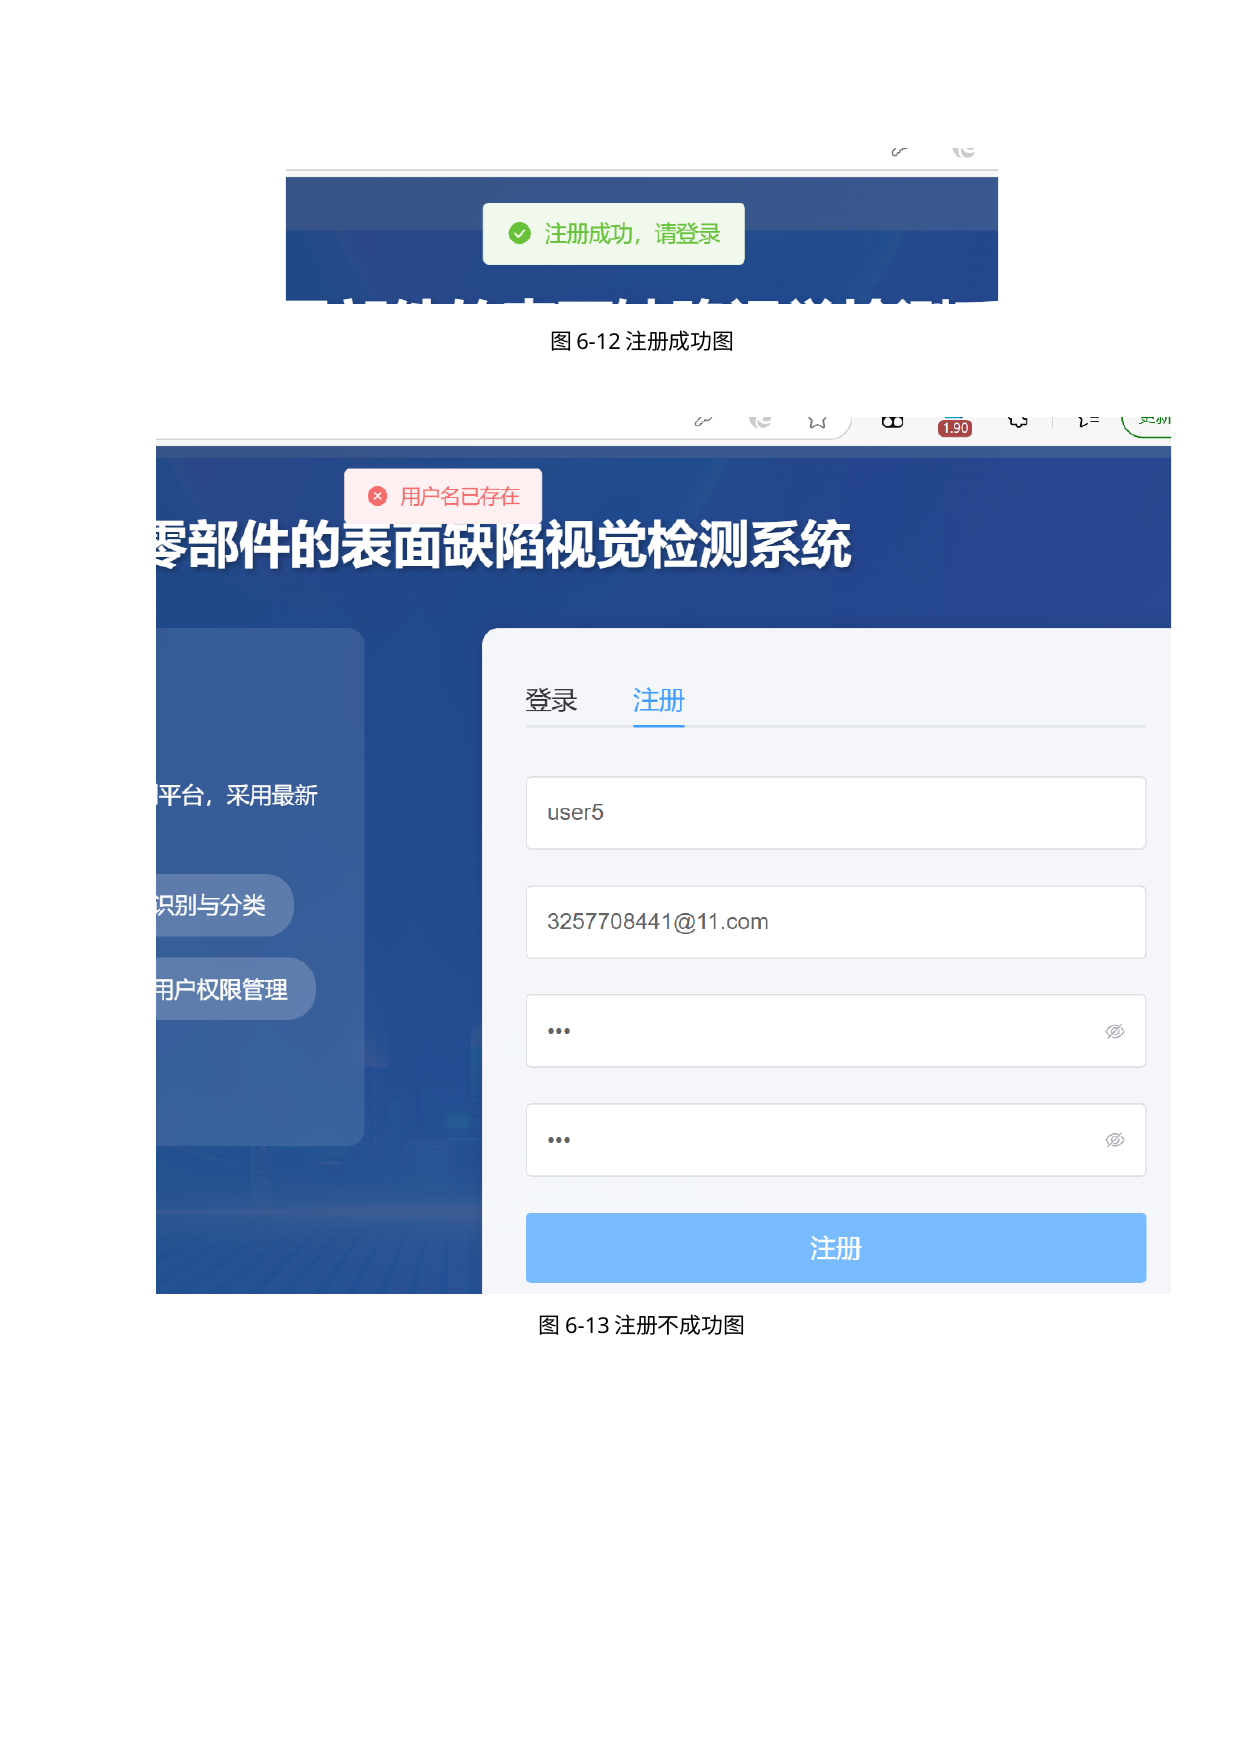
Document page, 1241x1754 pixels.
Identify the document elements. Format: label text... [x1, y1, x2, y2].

text 图6-13注册不成功图 [112, 1308, 1128, 1340]
picture [156, 417, 1172, 1294]
picture [285, 148, 999, 304]
text 图6-12注册成功图 [112, 324, 1128, 356]
